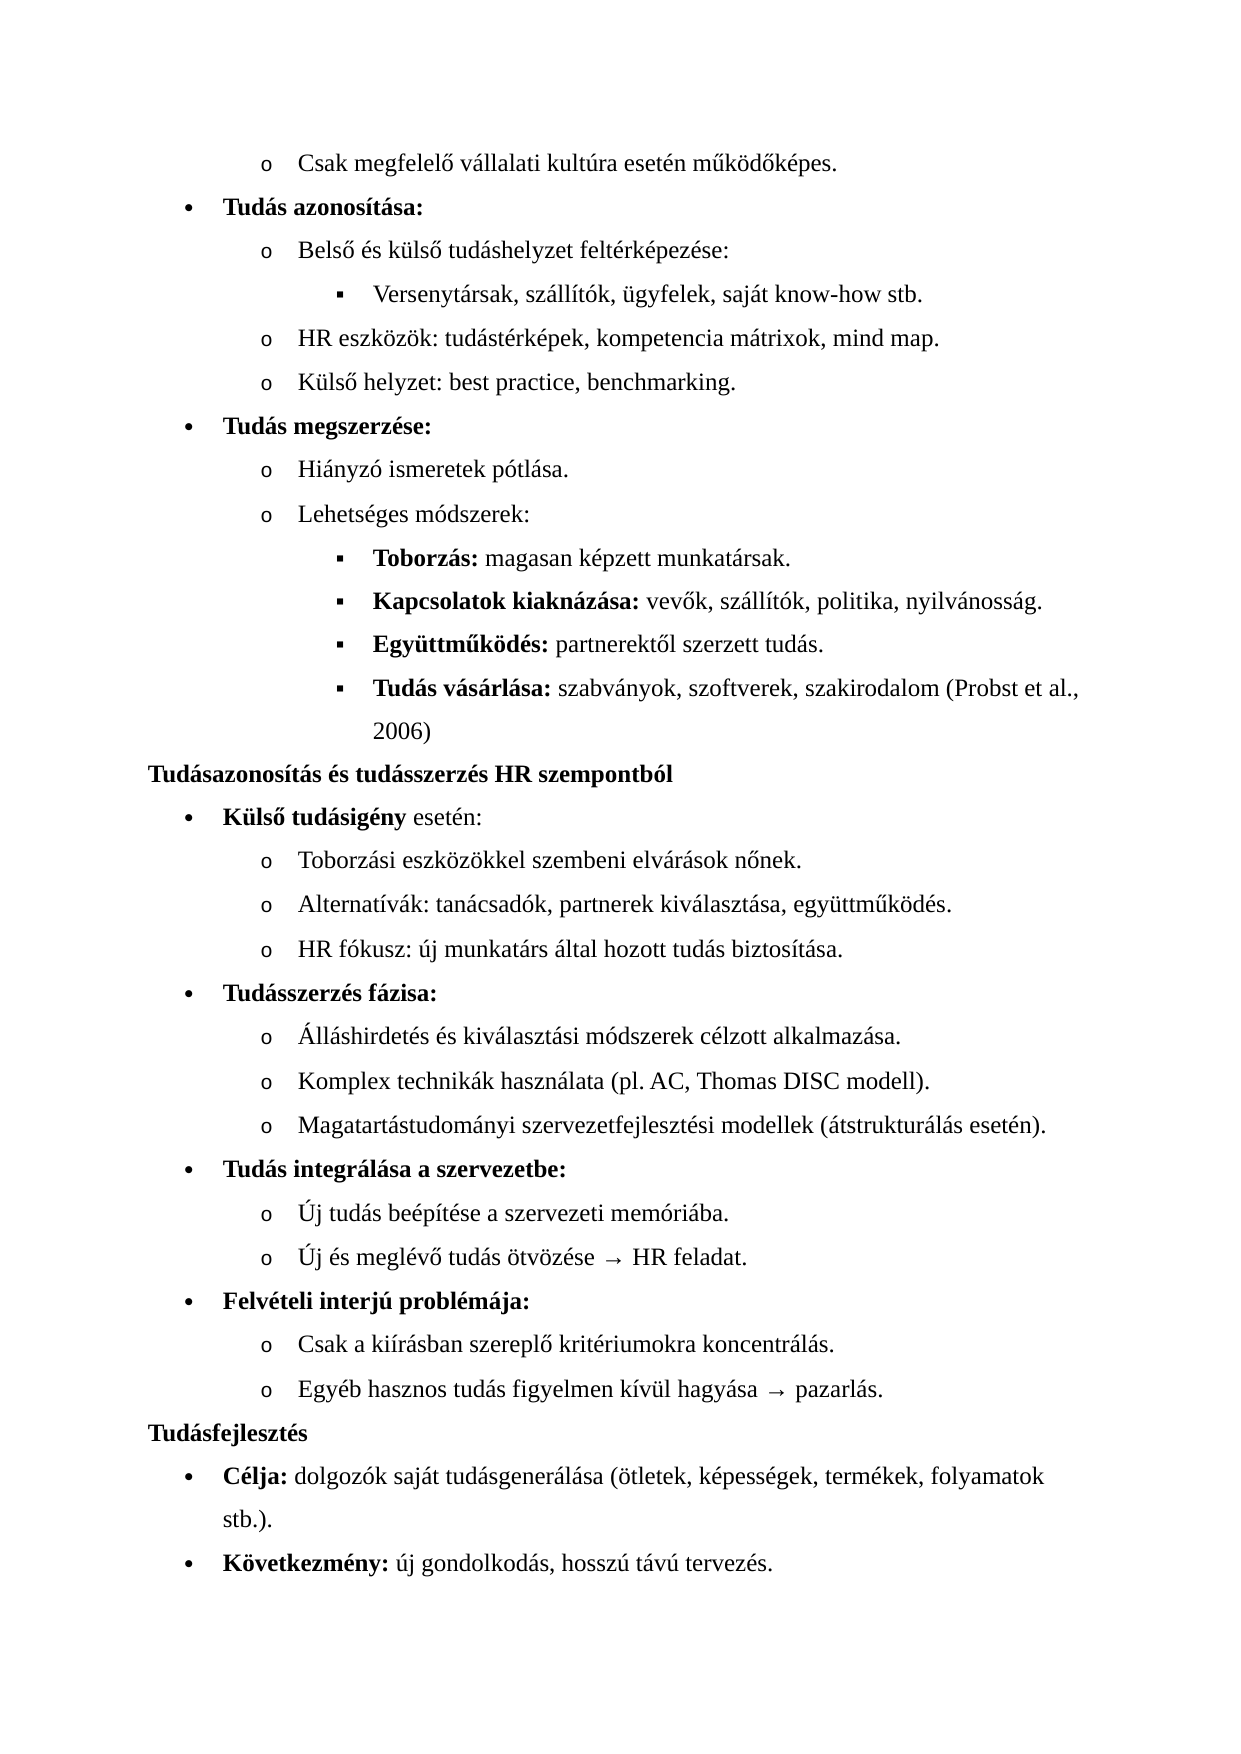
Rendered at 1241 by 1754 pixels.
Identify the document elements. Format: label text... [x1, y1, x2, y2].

list Versenytársak, szállítók, ügyfelek, saját know-how stb. [335, 279, 1093, 308]
list Toborzási eszközökkel szembeni elvárások nőnek. [260, 845, 1093, 875]
list Belső és külső tudáshelyzet feltérképezése: [260, 235, 1093, 265]
list Tudás azonosítása: [185, 192, 1093, 221]
list Csak a kiírásban szereplő kritériumokra koncentrálás. [260, 1329, 1093, 1359]
list Tudás vásárlása: szabványok, szoftverek, szakirodalom (Probst et al., 2006) [335, 673, 1093, 744]
list Célja: dolgozók saját tudásgenerálása (ötletek, képességek, termékek, folyamatok stb.). [185, 1461, 1093, 1533]
list HR fókusz: új munkatárs által hozott tudás biztosítása. [260, 934, 1093, 963]
list Hiányzó ismeretek pótlása. [260, 454, 1093, 484]
list Tudás integrálása a szervezetbe: [185, 1154, 1093, 1183]
list HR eszközök: tudástérképek, kompetencia mátrixok, mind map. [260, 323, 1093, 352]
list Külső helyzet: best practice, benchmarking. [260, 367, 1093, 397]
list Külső tudásigény esetén: [185, 802, 1093, 831]
list Tudásszerzés fázisa: [185, 978, 1093, 1007]
list Alternatívák: tanácsadók, partnerek kiválasztása, együttműködés. [260, 889, 1093, 919]
list Új és meglévő tudás ötvözése → HR feladat. [260, 1242, 1093, 1272]
list Felvételi interjú problémája: [185, 1286, 1093, 1315]
list Tudás megszerzése: [185, 411, 1093, 440]
text Tudásfejlesztés [148, 1418, 1093, 1447]
text Tudásazonosítás és tudásszerzés HR szempontból [148, 759, 1093, 788]
list Kapcsolatok kiaknázása: vevők, szállítók, politika, nyilvánosság. [335, 586, 1093, 615]
list Toborzás: magasan képzett munkatársak. [335, 543, 1093, 572]
list Lehetséges módszerek: [260, 499, 1093, 528]
list Következmény: új gondolkodás, hosszú távú tervezés. [185, 1548, 1093, 1576]
list Új tudás beépítése a szervezeti memóriába. [260, 1198, 1093, 1227]
list Magatartástudományi szervezetfejlesztési modellek (átstrukturálás esetén). [260, 1110, 1093, 1140]
list Álláshirdetés és kiválasztási módszerek célzott alkalmazása. [260, 1021, 1093, 1051]
list Csak megfelelő vállalati kultúra esetén működőképes. [260, 148, 1093, 177]
list Együttműködés: partnerektől szerzett tudás. [335, 629, 1093, 658]
list Komplex technikák használata (pl. AC, Thomas DISC modell). [260, 1066, 1093, 1095]
list Egyéb hasznos tudás figyelmen kívül hagyása → pazarlás. [260, 1374, 1093, 1403]
